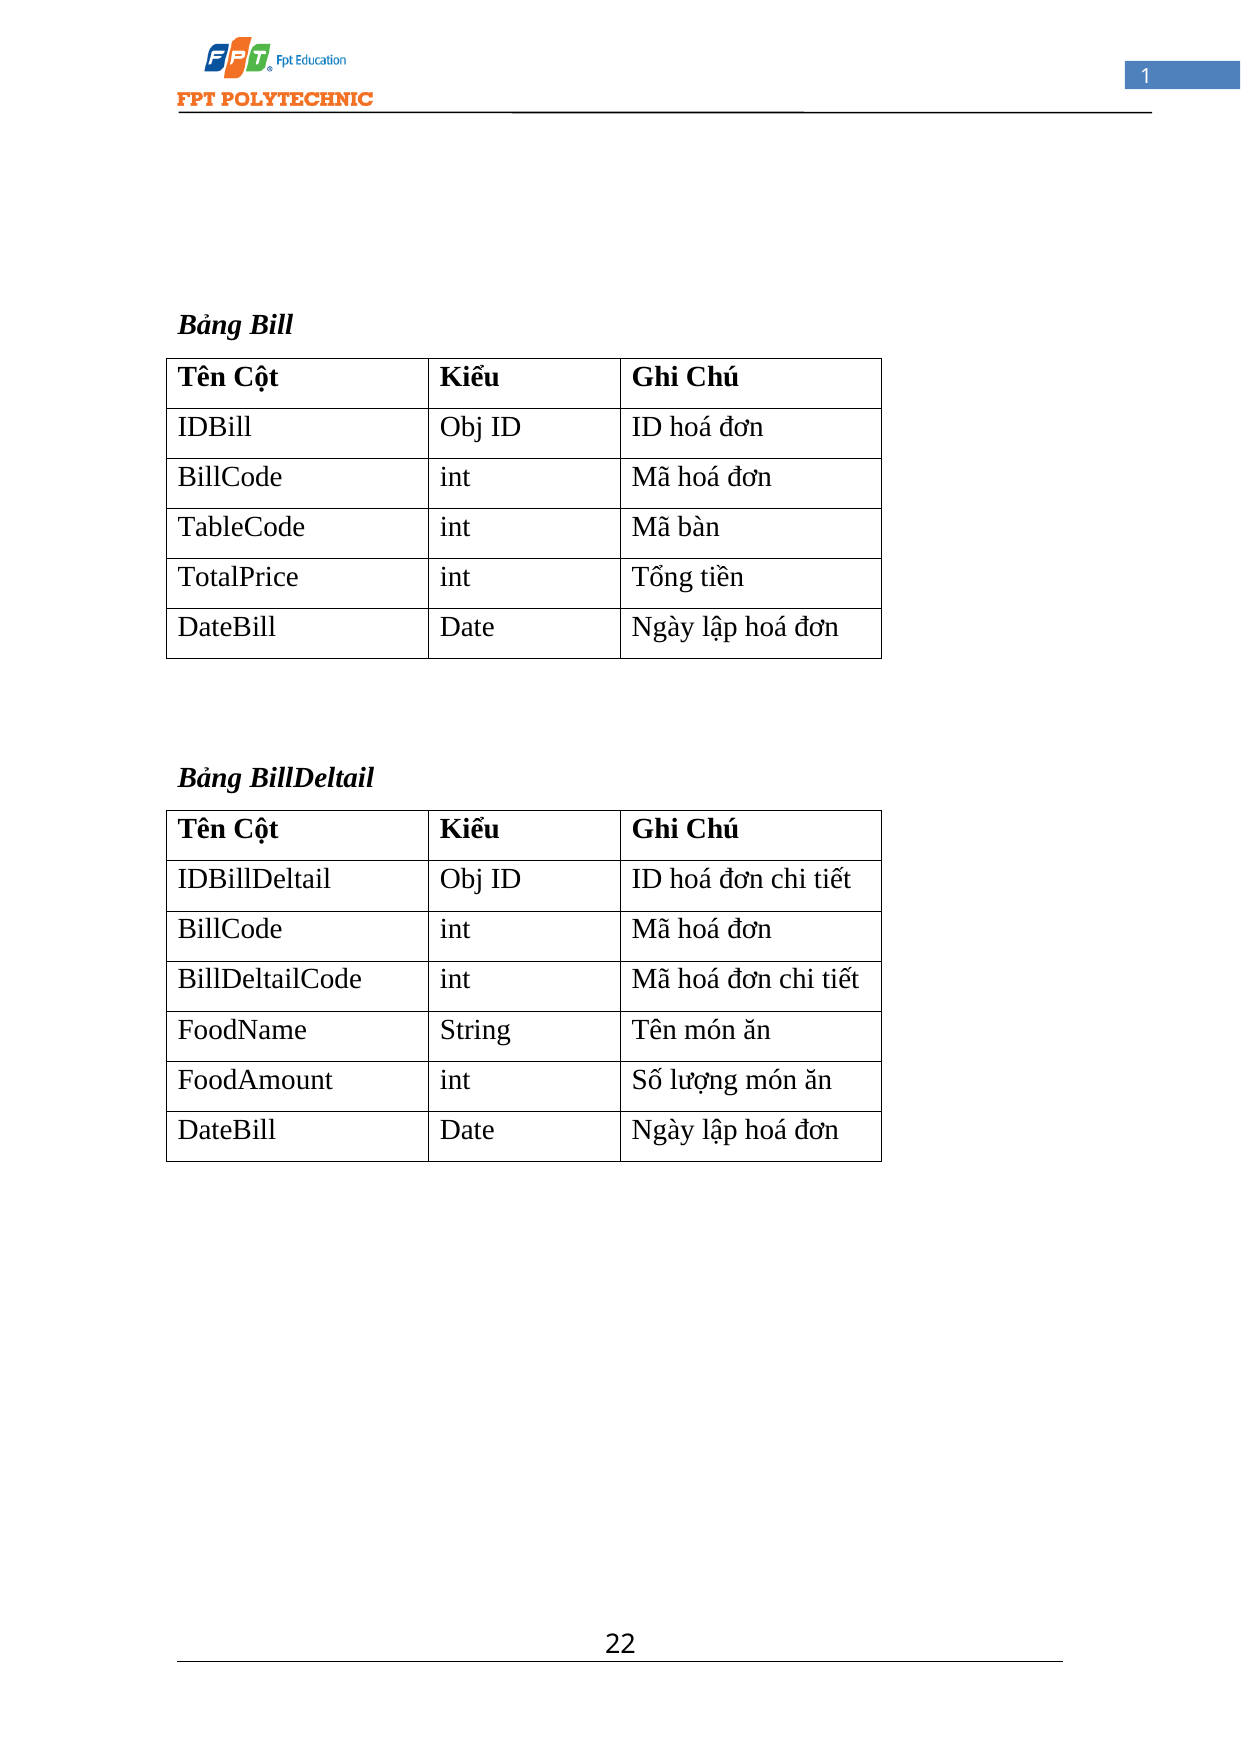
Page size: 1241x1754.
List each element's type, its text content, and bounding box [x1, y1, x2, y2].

table_cell Mã hoá đơn chi tiết [621, 962, 881, 1011]
table_cell int [429, 912, 620, 961]
table_cell Ngày lập hoá đơn [621, 1112, 881, 1161]
table_cell int [429, 962, 620, 1011]
table_cell Mã bàn [621, 509, 881, 558]
table_cell Số lượng món ăn [621, 1062, 881, 1111]
table_cell Obj ID [429, 861, 620, 911]
table_cell BillCode [167, 912, 428, 961]
table_header Tên Cột [167, 359, 428, 408]
table_cell String [429, 1012, 620, 1061]
table_cell Obj ID [429, 409, 620, 458]
table_header Kiểu [429, 359, 620, 408]
table_cell TableCode [167, 509, 428, 558]
table_cell ID hoá đơn [621, 409, 881, 458]
table_cell IDBill [167, 409, 428, 458]
table_cell Date [429, 1112, 620, 1161]
table_cell int [429, 459, 620, 508]
table_cell int [429, 1062, 620, 1111]
table_header Tên Cột [167, 811, 428, 860]
text Bảng Bill [177, 307, 1063, 341]
table_cell BillDeltailCode [167, 962, 428, 1011]
table_cell Date [429, 609, 620, 658]
table_cell FoodName [167, 1012, 428, 1061]
table_cell TotalPrice [167, 559, 428, 608]
picture [177, 37, 374, 106]
table_cell Tên món ăn [621, 1012, 881, 1061]
table_cell DateBill [167, 1112, 428, 1161]
table_cell int [429, 509, 620, 558]
table_header Ghi Chú [621, 359, 881, 408]
table_cell Mã hoá đơn [621, 459, 881, 508]
table_cell BillCode [167, 459, 428, 508]
table_cell DateBill [167, 609, 428, 658]
table_cell IDBillDeltail [167, 861, 428, 911]
table_cell int [429, 559, 620, 608]
text Bảng BillDeltail [177, 760, 1063, 793]
table_header Kiểu [429, 811, 620, 860]
table_cell Ngày lập hoá đơn [621, 609, 881, 658]
table_cell ID hoá đơn chi tiết [621, 861, 881, 911]
table_header Ghi Chú [621, 811, 881, 860]
table_cell Mã hoá đơn [621, 912, 881, 961]
table_cell FoodAmount [167, 1062, 428, 1111]
table_cell Tổng tiền [621, 559, 881, 608]
